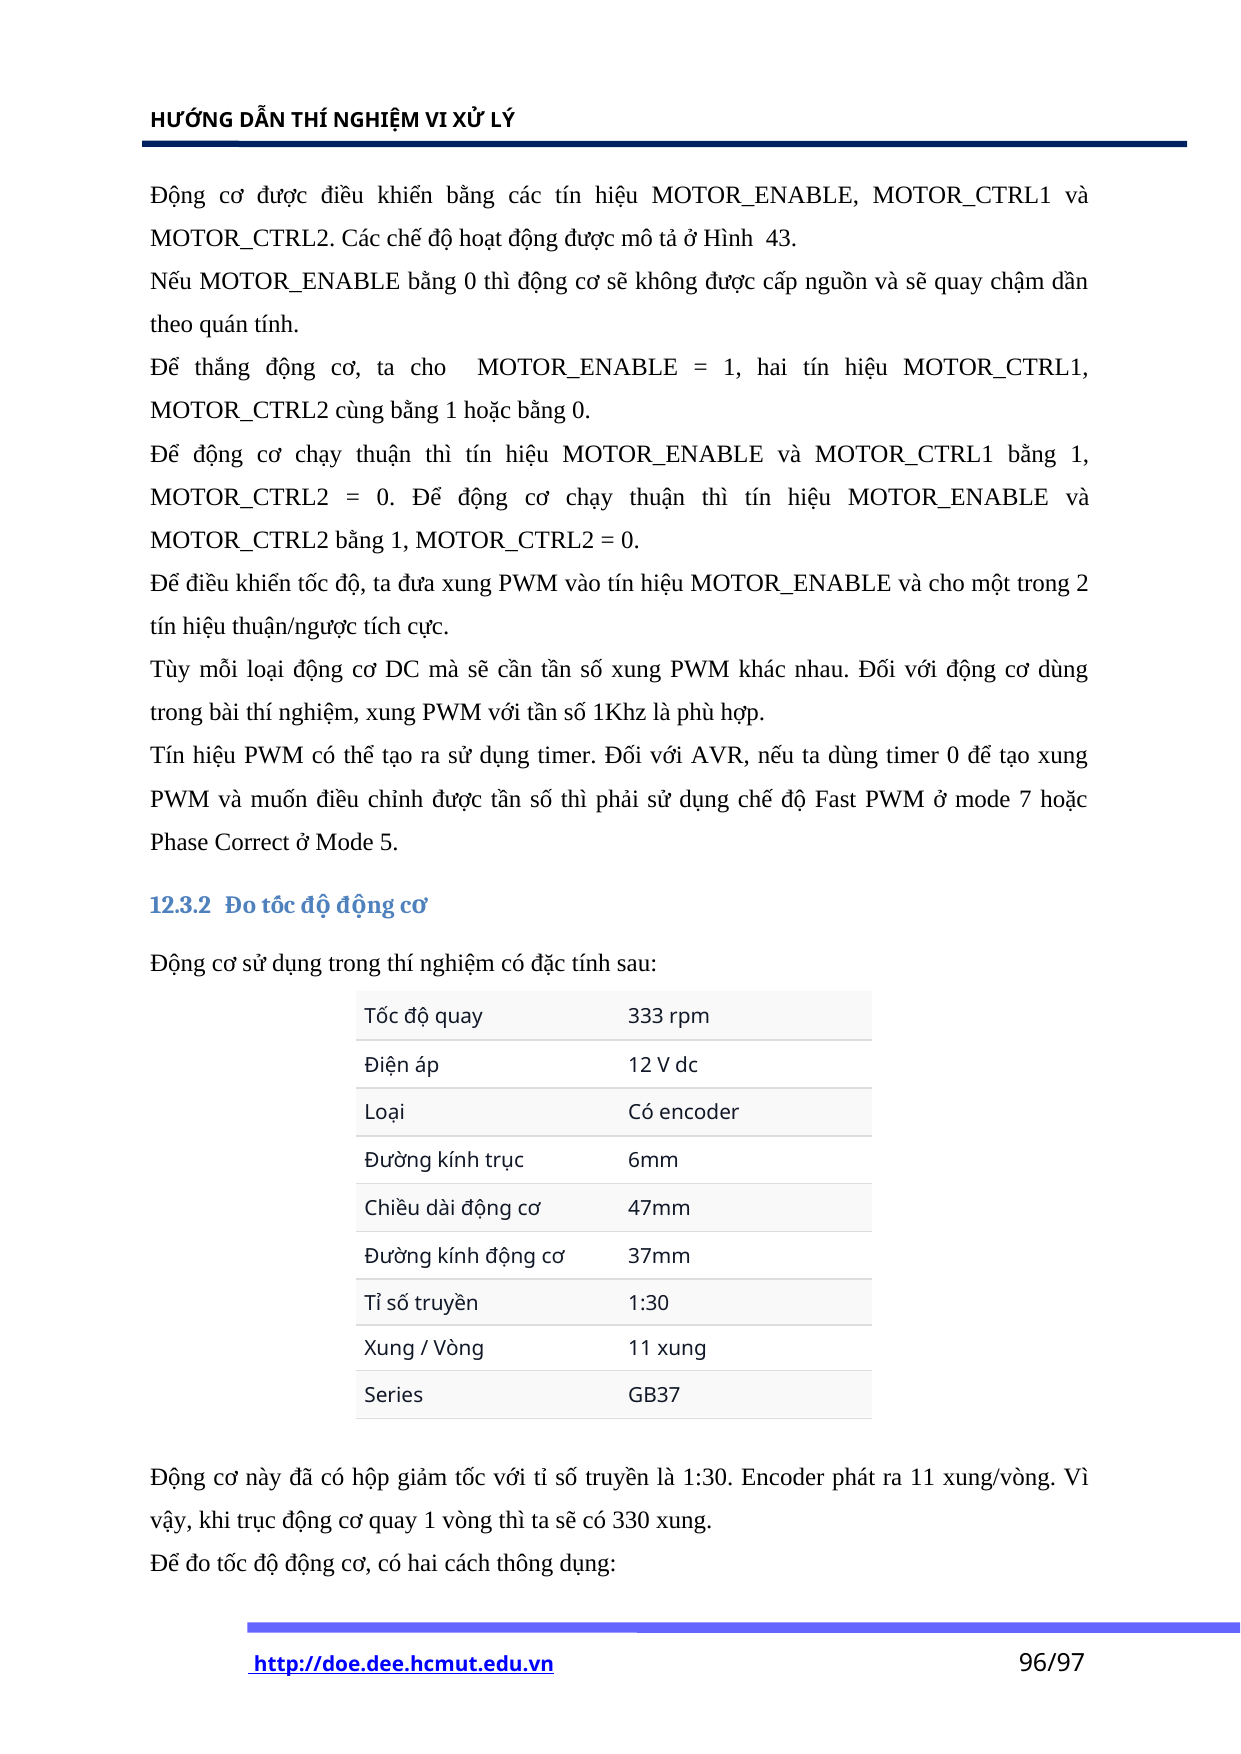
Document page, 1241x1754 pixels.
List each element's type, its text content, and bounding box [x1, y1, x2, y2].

text Tín hiệu PWM có thể tạo ra sử dụng timer. Đối với AVR, nếu ta dùng timer 0 để tạo xung PWM và muốn điều chỉnh được tần số thì phải sử dụng chế độ Fast PWM ở mode 7 hoặc Phase Correct ở Mode 5. [150, 741, 1090, 856]
table_cell 12 V dc [620, 1041, 872, 1087]
table_cell GB37 [620, 1371, 872, 1417]
table_cell Tỉ số truyền [356, 1280, 620, 1324]
text Để điều khiển tốc độ, ta đưa xung PWM vào tín hiệu MOTOR_ENABLE và cho một trong 2 tín hiệu thuận/ngược tích cực. [150, 568, 1090, 640]
text Để động cơ chạy thuận thì tín hiệu MOTOR_ENABLE và MOTOR_CTRL1 bằng 1, MOTOR_CTRL2 = 0. Để động cơ chạy thuận thì tín hiệu MOTOR_ENABLE và MOTOR_CTRL2 bằng 1, MOTOR_CTRL2 = 0. [150, 439, 1090, 554]
table_cell 47mm [620, 1184, 872, 1231]
table_cell 11 xung [620, 1326, 872, 1369]
text Để đo tốc độ động cơ, có hai cách thông dụng: [150, 1548, 1090, 1577]
text Nếu MOTOR_ENABLE bằng 0 thì động cơ sẽ không được cấp nguồn và sẽ quay chậm dần theo quán tính. [150, 266, 1090, 338]
table_cell Điện áp [356, 1041, 620, 1087]
table_header 333 rpm [620, 991, 872, 1039]
text Động cơ sử dụng trong thí nghiệm có đặc tính sau: [150, 948, 1090, 977]
table_cell 6mm [620, 1137, 872, 1183]
table_cell Đường kính trục [356, 1137, 620, 1183]
subtitle Đo tốc độ động cơ [150, 891, 1090, 919]
table_cell Series [356, 1371, 620, 1417]
table_cell Loại [356, 1089, 620, 1135]
table_cell 1:30 [620, 1280, 872, 1324]
table_cell Có encoder [620, 1089, 872, 1135]
text Để thắng động cơ, ta cho MOTOR_ENABLE = 1, hai tín hiệu MOTOR_CTRL1, MOTOR_CTRL2 cùng bằng 1 hoặc bằng 0. [150, 352, 1090, 424]
text Động cơ được điều khiển bằng các tín hiệu MOTOR_ENABLE, MOTOR_CTRL1 và MOTOR_CTRL2. Các chế độ hoạt động được mô tả ở Hình 43. [150, 180, 1090, 252]
table_cell Đường kính động cơ [356, 1232, 620, 1278]
table_cell Xung / Vòng [356, 1326, 620, 1369]
text Động cơ này đã có hộp giảm tốc với tỉ số truyền là 1:30. Encoder phát ra 11 xung/vòng. Vì vậy, khi trục động cơ quay 1 vòng thì ta sẽ có 330 xung. [150, 1462, 1090, 1534]
text Tùy mỗi loại động cơ DC mà sẽ cần tần số xung PWM khác nhau. Đối với động cơ dùng trong bài thí nghiệm, xung PWM với tần số 1Khz là phù hợp. [150, 654, 1090, 726]
table_cell Chiều dài động cơ [356, 1184, 620, 1231]
table_cell 37mm [620, 1232, 872, 1278]
table_header Tốc độ quay [356, 991, 620, 1039]
